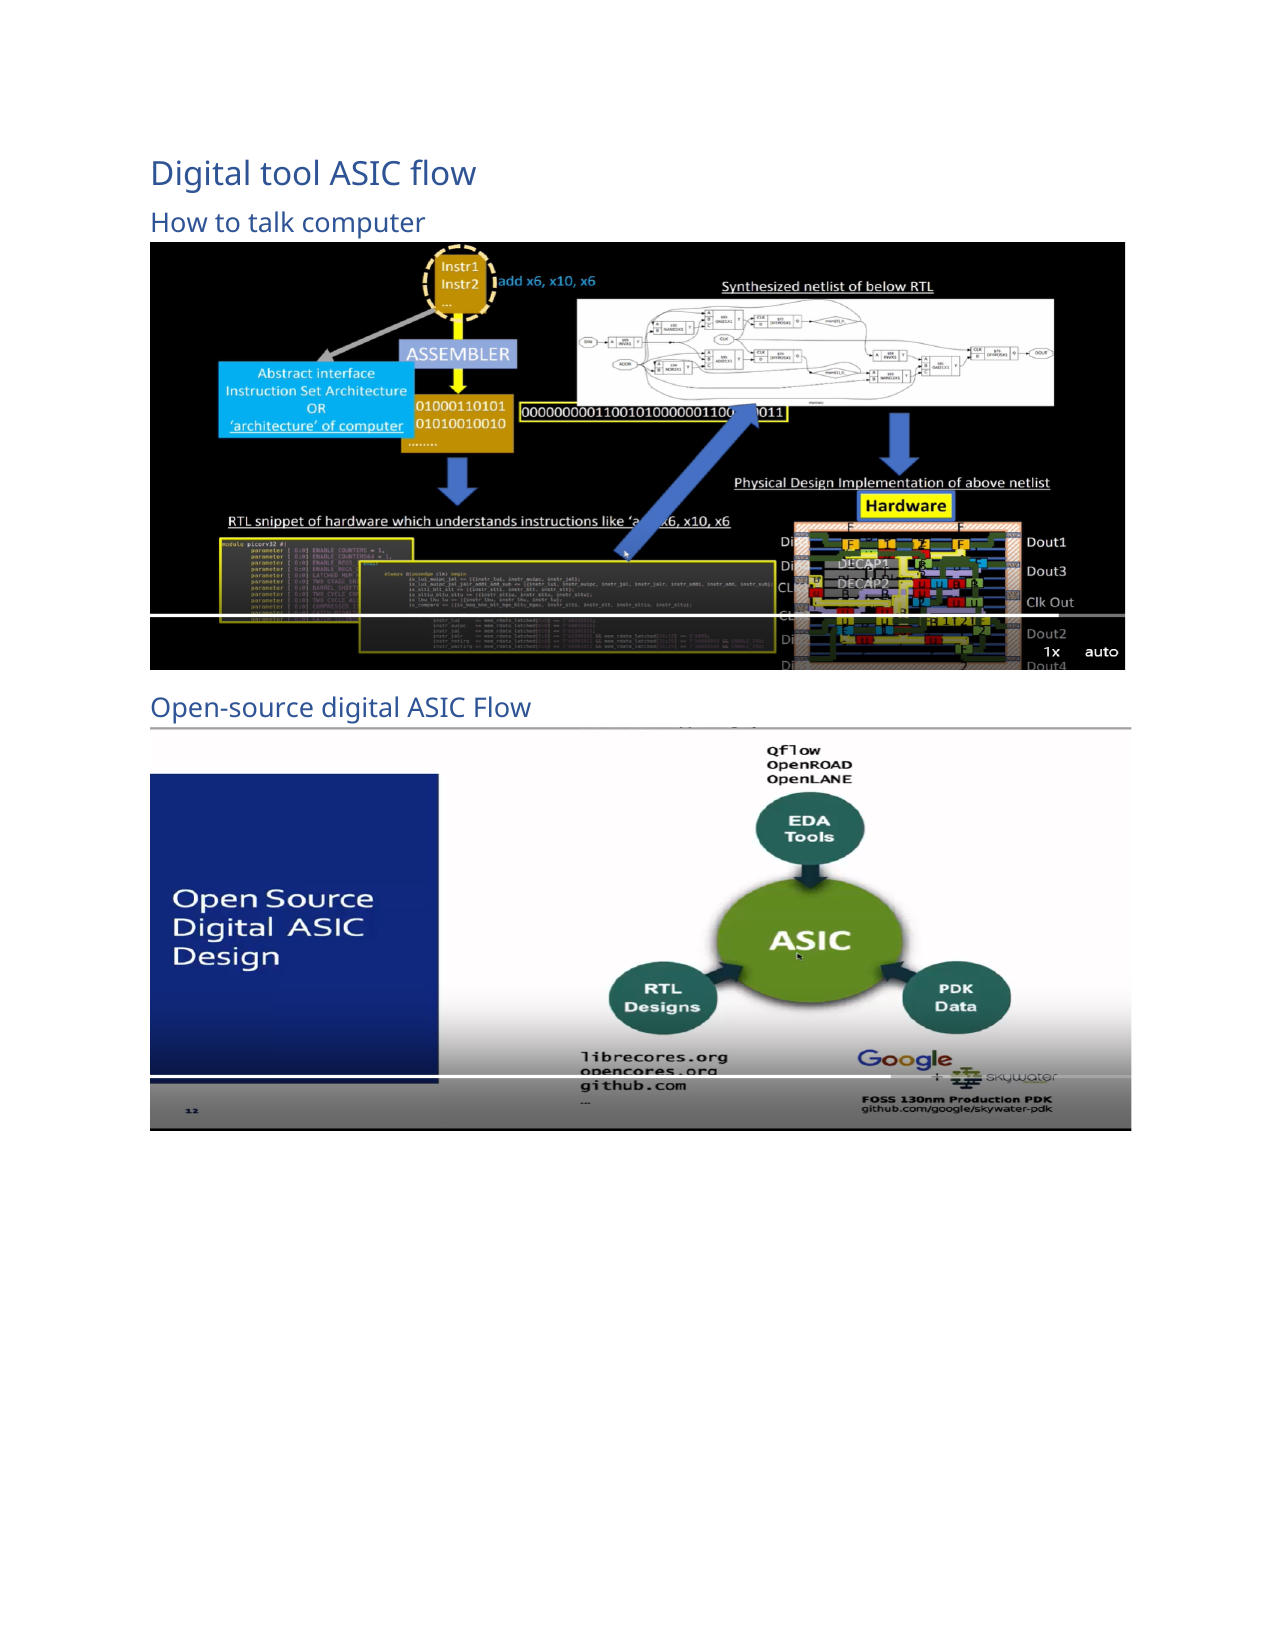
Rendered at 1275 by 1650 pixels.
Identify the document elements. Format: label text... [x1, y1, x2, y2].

subtitle How to talk computer [150, 203, 1125, 240]
subtitle Open-source digital ASIC Flow [150, 688, 1125, 725]
subtitle Digital tool ASIC flow [150, 150, 1125, 195]
picture [150, 727, 1132, 1131]
picture [150, 242, 1125, 670]
